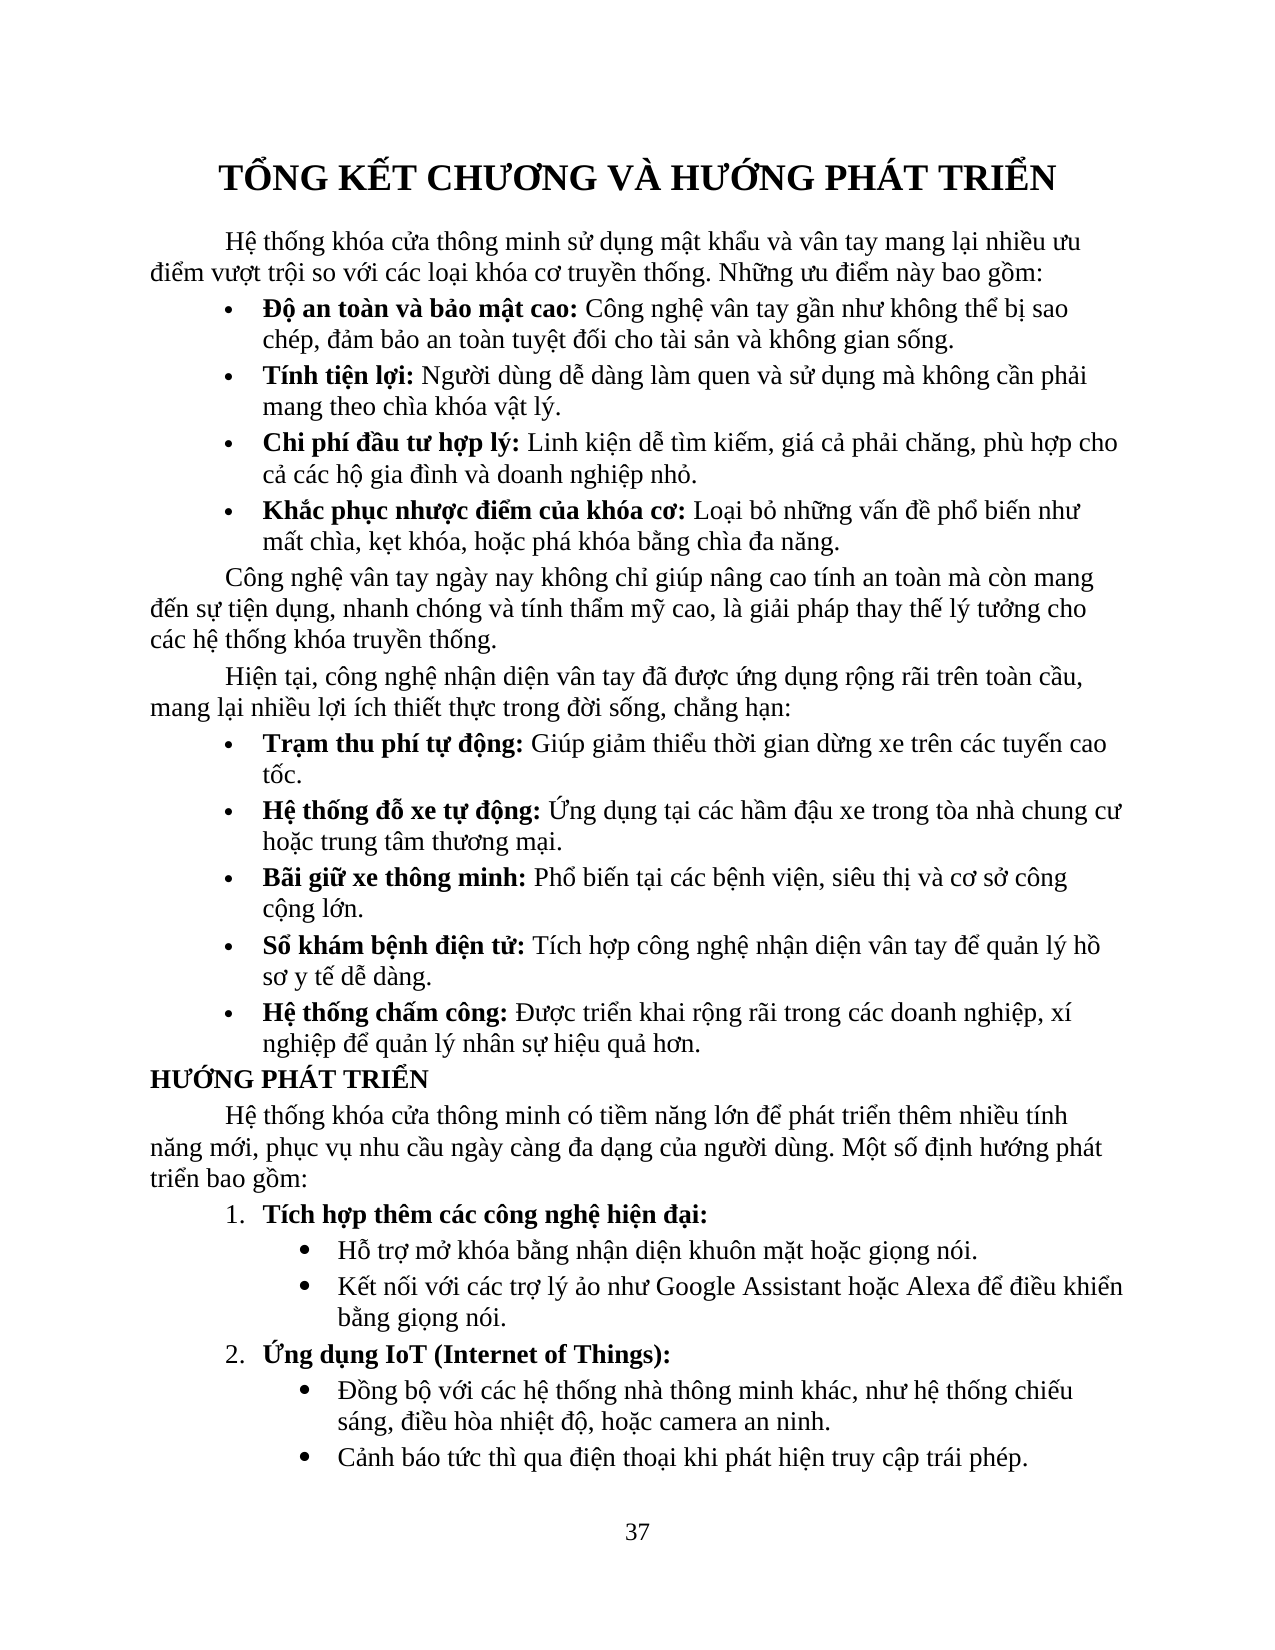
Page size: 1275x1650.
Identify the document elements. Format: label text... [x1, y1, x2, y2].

text Hiện tại, công nghệ nhận diện vân tay đã được ứng dụng rộng rãi trên toàn cầu, mang lại nhiều lợi ích thiết thực trong đời sống, chẳng hạn: [150, 659, 1125, 722]
text HƯỚNG PHÁT TRIỂN [150, 1063, 1125, 1094]
list Độ an toàn và bảo mật cao: Công nghệ vân tay gần như không thể bị sao chép, đảm bảo an toàn tuyệt đối cho tài sản và không gian sống. [225, 292, 1125, 354]
list Hệ thống đỗ xe tự động: Ứng dụng tại các hầm đậu xe trong tòa nhà chung cư hoặc trung tâm thương mại. [225, 794, 1125, 856]
text Công nghệ vân tay ngày nay không chỉ giúp nâng cao tính an toàn mà còn mang đến sự tiện dụng, nhanh chóng và tính thẩm mỹ cao, là giải pháp thay thế lý tưởng cho các hệ thống khóa truyền thống. [150, 561, 1125, 654]
list Bãi giữ xe thông minh: Phổ biến tại các bệnh viện, siêu thị và cơ sở công cộng lớn. [225, 861, 1125, 924]
text Hệ thống khóa cửa thông minh có tiềm năng lớn để phát triển thêm nhiều tính năng mới, phục vụ nhu cầu ngày càng đa dạng của người dùng. Một số định hướng phát triển bao gồm: [150, 1099, 1125, 1193]
list Chi phí đầu tư hợp lý: Linh kiện dễ tìm kiếm, giá cả phải chăng, phù hợp cho cả các hộ gia đình và doanh nghiệp nhỏ. [225, 427, 1125, 489]
list Trạm thu phí tự động: Giúp giảm thiểu thời gian dừng xe trên các tuyến cao tốc. [225, 727, 1125, 789]
text Hệ thống khóa cửa thông minh sử dụng mật khẩu và vân tay mang lại nhiều ưu điểm vượt trội so với các loại khóa cơ truyền thống. Những ưu điểm này bao gồm: [150, 225, 1125, 287]
list Hệ thống chấm công: Được triển khai rộng rãi trong các doanh nghiệp, xí nghiệp để quản lý nhân sự hiệu quả hơn. [225, 996, 1125, 1058]
list Hỗ trợ mở khóa bằng nhận diện khuôn mặt hoặc giọng nói. [300, 1234, 1125, 1265]
list Cảnh báo tức thì qua điện thoại khi phát hiện truy cập trái phép. [300, 1441, 1125, 1472]
list Khắc phục nhược điểm của khóa cơ: Loại bỏ những vấn đề phổ biến như mất chìa, kẹt khóa, hoặc phá khóa bằng chìa đa năng. [225, 494, 1125, 556]
list Tính tiện lợi: Người dùng dễ dàng làm quen và sử dụng mà không cần phải mang theo chìa khóa vật lý. [225, 359, 1125, 422]
list Sổ khám bệnh điện tử: Tích hợp công nghệ nhận diện vân tay để quản lý hồ sơ y tế dễ dàng. [225, 929, 1125, 991]
subtitle TỔNG KẾT CHƯƠNG VÀ HƯỚNG PHÁT TRIỂN [150, 155, 1125, 198]
list Ứng dụng IoT (Internet of Things): [225, 1338, 1125, 1369]
list Tích hợp thêm các công nghệ hiện đại: [225, 1198, 1125, 1229]
list Đồng bộ với các hệ thống nhà thông minh khác, như hệ thống chiếu sáng, điều hòa nhiệt độ, hoặc camera an ninh. [300, 1374, 1125, 1436]
list Kết nối với các trợ lý ảo như Google Assistant hoặc Alexa để điều khiển bằng giọng nói. [300, 1270, 1125, 1333]
